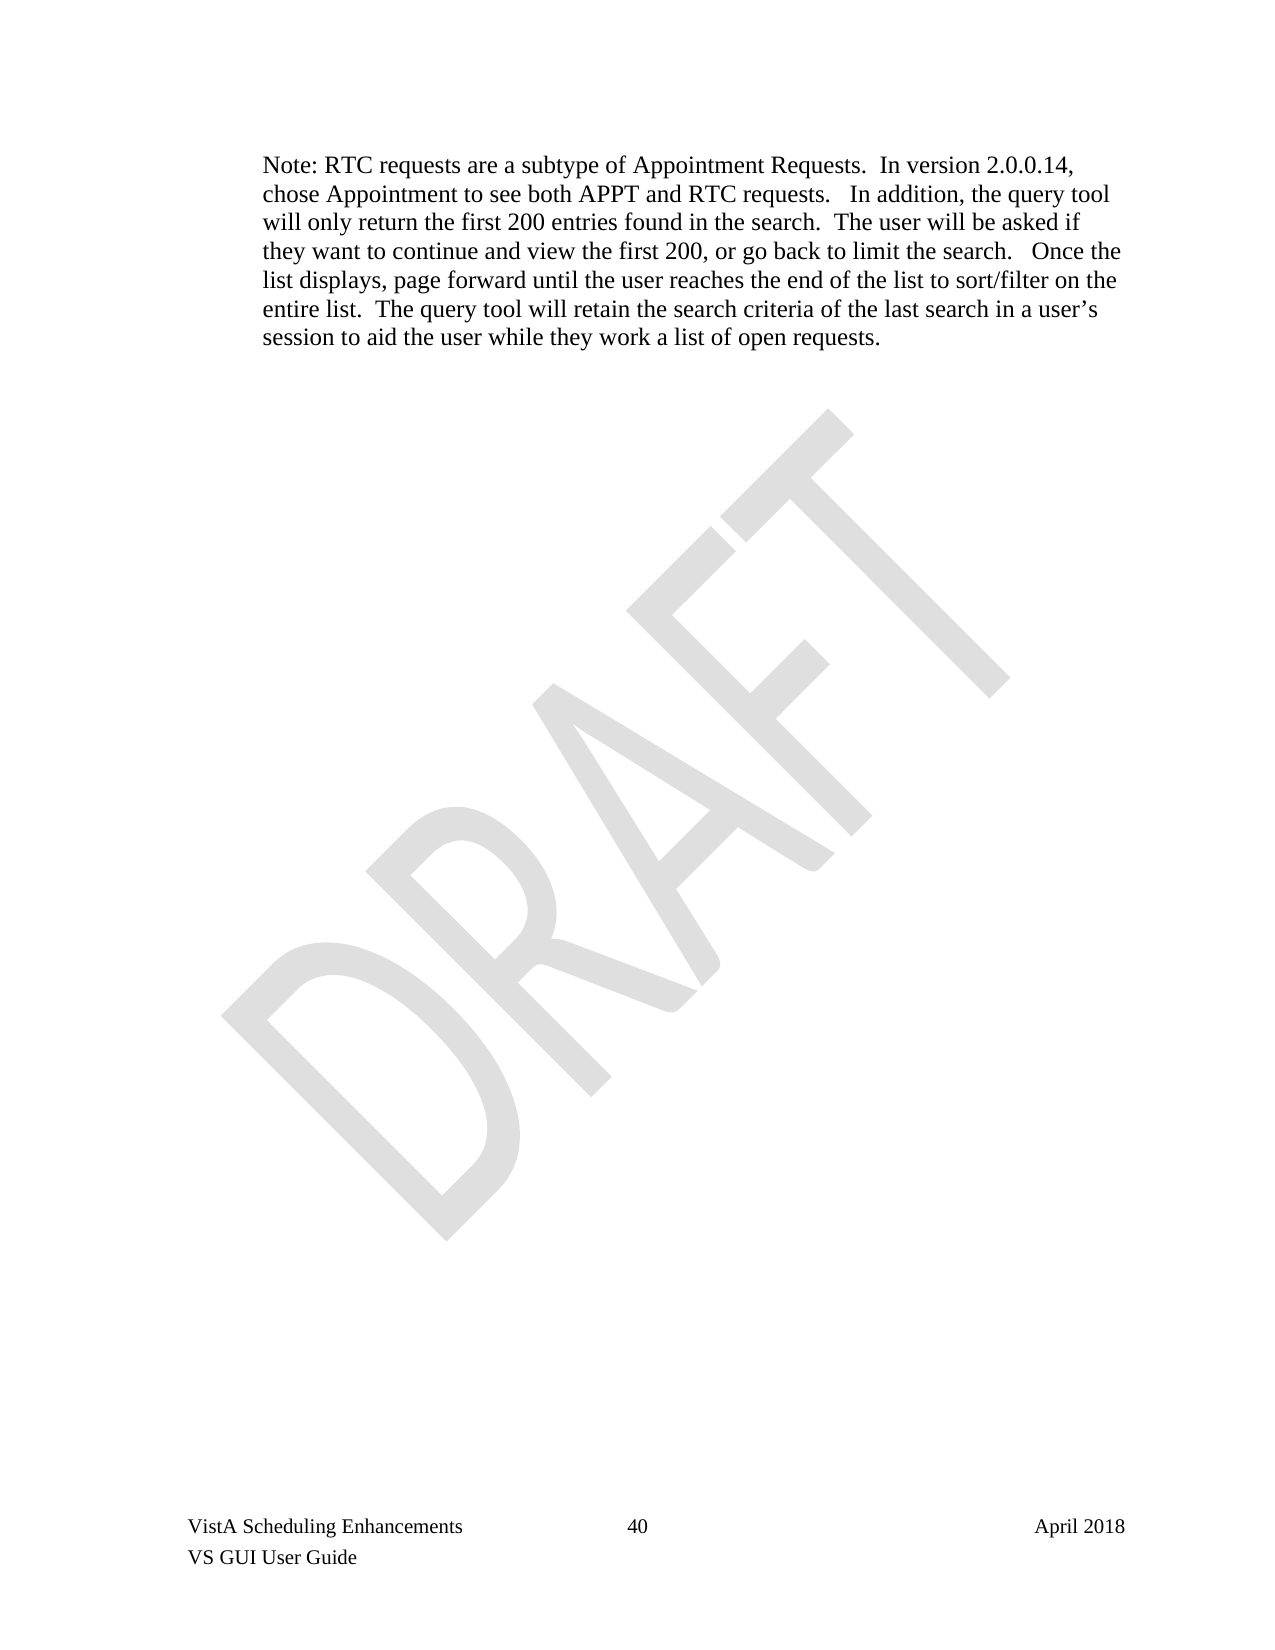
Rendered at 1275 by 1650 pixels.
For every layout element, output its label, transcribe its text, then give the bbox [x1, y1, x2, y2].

list Note: RTC requests are a subtype of Appointment Requests. In version 2.0.0.14, chose Appointment to see both APPT and RTC requests. In addition, the query tool will only return the first 200 entries found in the search. The user will be asked if they want to continue and view the first 200, or go back to limit the search. Once the list displays, page forward until the user reaches the end of the list to sort/filter on the entire list. The query tool will retain the search criteria of the last search in a user’s session to aid the user while they work a list of open requests. [262, 150, 1125, 351]
